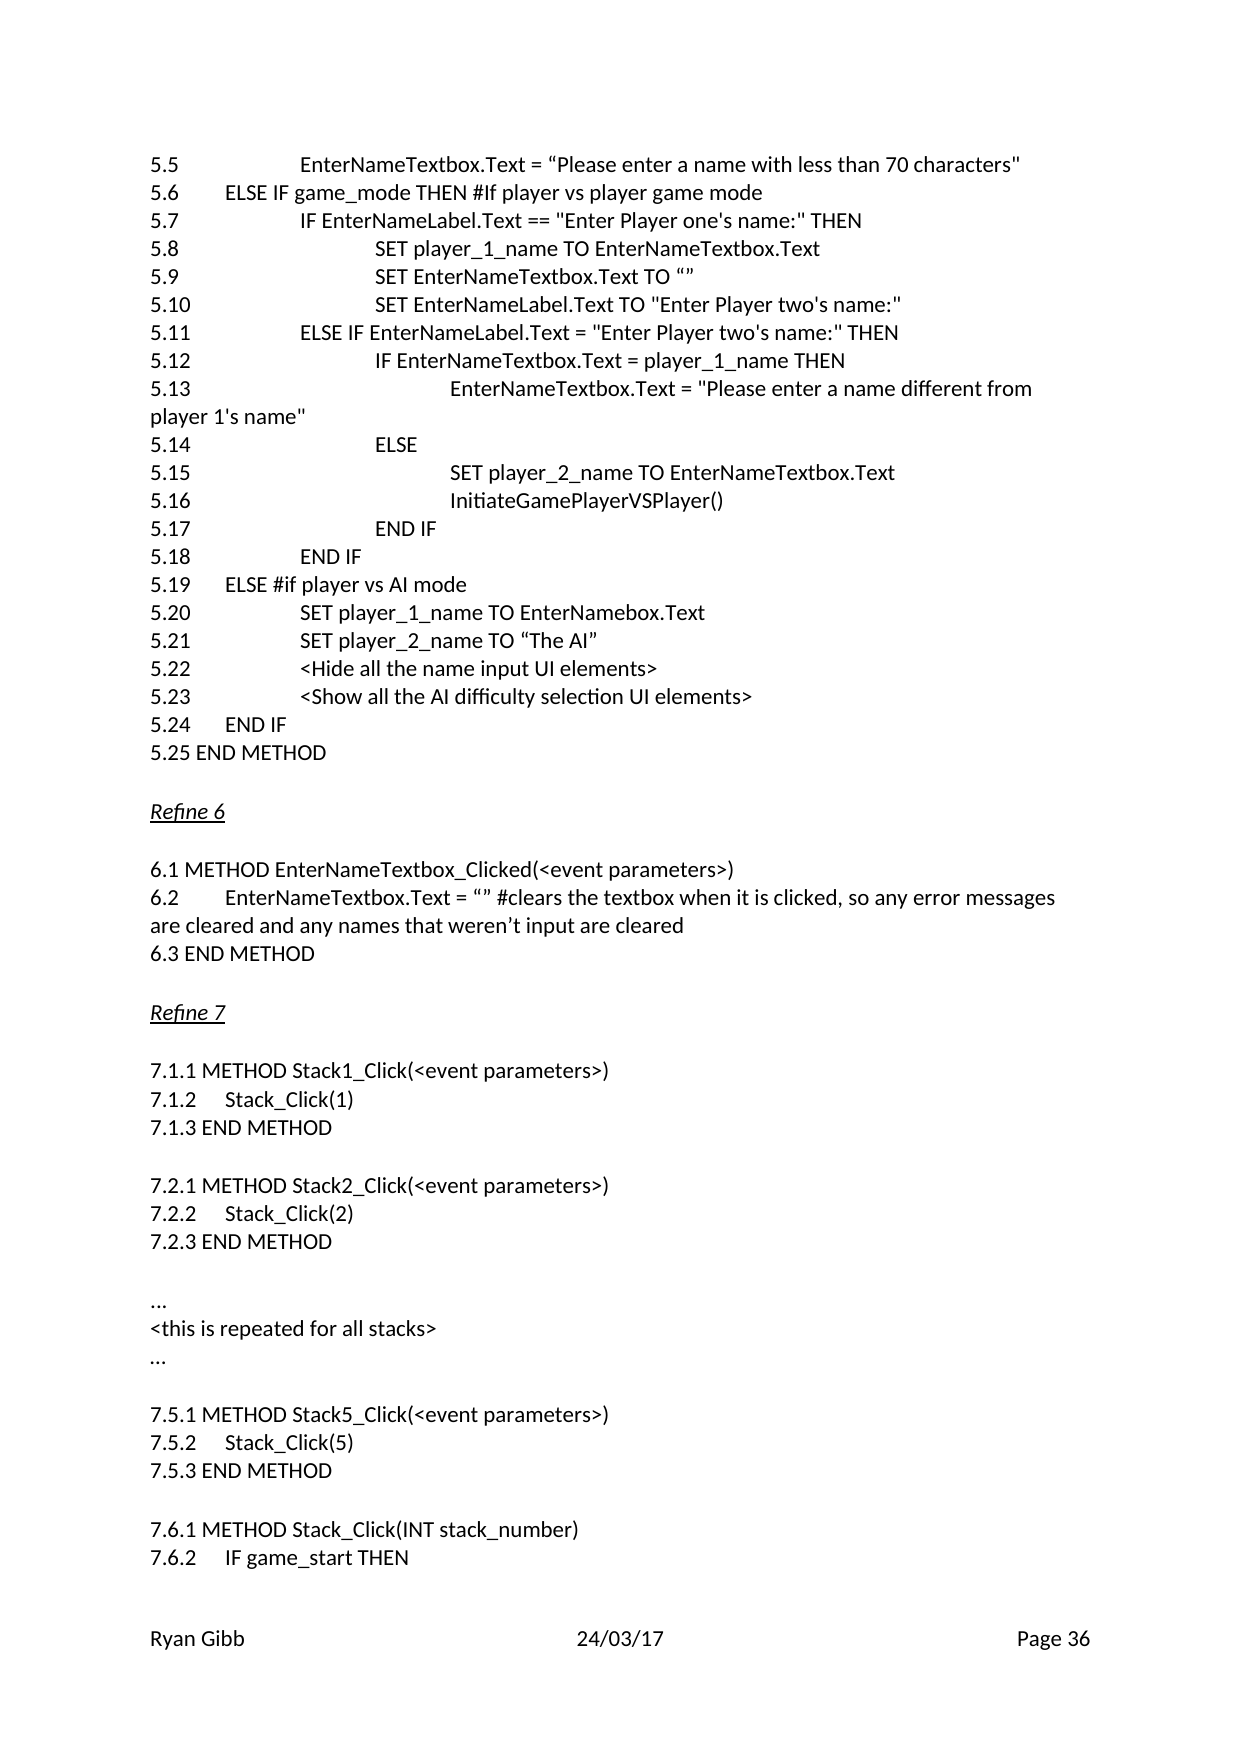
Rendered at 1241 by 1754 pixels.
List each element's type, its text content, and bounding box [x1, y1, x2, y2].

text Refine 7 [150, 998, 1090, 1026]
text 5.11 ELSE IF EnterNameLabel.Text = "Enter Player two's name:" THEN [150, 318, 1090, 346]
text 7.5.2 Stack_Click(5) [150, 1428, 1090, 1456]
text 5.21 SET player_2_name TO “The AI” [150, 626, 1090, 654]
text Refine 6 [150, 797, 1090, 825]
text 5.23 <Show all the AI difficulty selection UI elements> [150, 682, 1090, 710]
text 7.1.2 Stack_Click(1) [150, 1085, 1090, 1113]
text 5.14 ELSE [150, 430, 1090, 458]
text 5.7 IF EnterNameLabel.Text == "Enter Player one's name:" THEN [150, 206, 1090, 234]
text 7.6.1 METHOD Stack_Click(INT stack_number) [150, 1515, 1090, 1543]
text 7.2.1 METHOD Stack2_Click(<event parameters>) [150, 1171, 1090, 1199]
text … [150, 1342, 1090, 1370]
text 5.13 EnterNameTextbox.Text = "Please enter a name different from player 1's name" [150, 374, 1090, 430]
text 5.20 SET player_1_name TO EnterNamebox.Text [150, 598, 1090, 626]
text 5.5 EnterNameTextbox.Text = “Please enter a name with less than 70 characters" [150, 150, 1090, 178]
text <this is repeated for all stacks> [150, 1314, 1090, 1342]
text 5.15 SET player_2_name TO EnterNameTextbox.Text [150, 458, 1090, 486]
text 5.24 END IF [150, 710, 1090, 738]
text 5.12 IF EnterNameTextbox.Text = player_1_name THEN [150, 346, 1090, 374]
text 5.10 SET EnterNameLabel.Text TO "Enter Player two's name:" [150, 290, 1090, 318]
text 6.1 METHOD EnterNameTextbox_Clicked(<event parameters>) [150, 856, 1090, 883]
text 5.22 <Hide all the name input UI elements> [150, 654, 1090, 682]
text 7.6.2 IF game_start THEN [150, 1543, 1090, 1571]
text 5.6 ELSE IF game_mode THEN #If player vs player game mode [150, 178, 1090, 206]
text 5.18 END IF [150, 542, 1090, 570]
text 7.2.2 Stack_Click(2) [150, 1199, 1090, 1227]
text 7.1.1 METHOD Stack1_Click(<event parameters>) [150, 1057, 1090, 1085]
text 5.9 SET EnterNameTextbox.Text TO “” [150, 262, 1090, 290]
text 5.19 ELSE #if player vs AI mode [150, 570, 1090, 598]
text 5.8 SET player_1_name TO EnterNameTextbox.Text [150, 234, 1090, 262]
text 6.3 END METHOD [150, 939, 1090, 968]
text 5.17 END IF [150, 514, 1090, 542]
text ... [150, 1286, 1090, 1314]
text 5.25 END METHOD [150, 738, 1090, 766]
text 7.2.3 END METHOD [150, 1227, 1090, 1255]
text 6.2 EnterNameTextbox.Text = “” #clears the textbox when it is clicked, so any error messages are cleared and any names that weren’t input are cleared [150, 883, 1090, 939]
text 5.16 InitiateGamePlayerVSPlayer() [150, 486, 1090, 514]
text 7.5.1 METHOD Stack5_Click(<event parameters>) [150, 1400, 1090, 1428]
text 7.5.3 END METHOD [150, 1456, 1090, 1484]
text 7.1.3 END METHOD [150, 1113, 1090, 1141]
